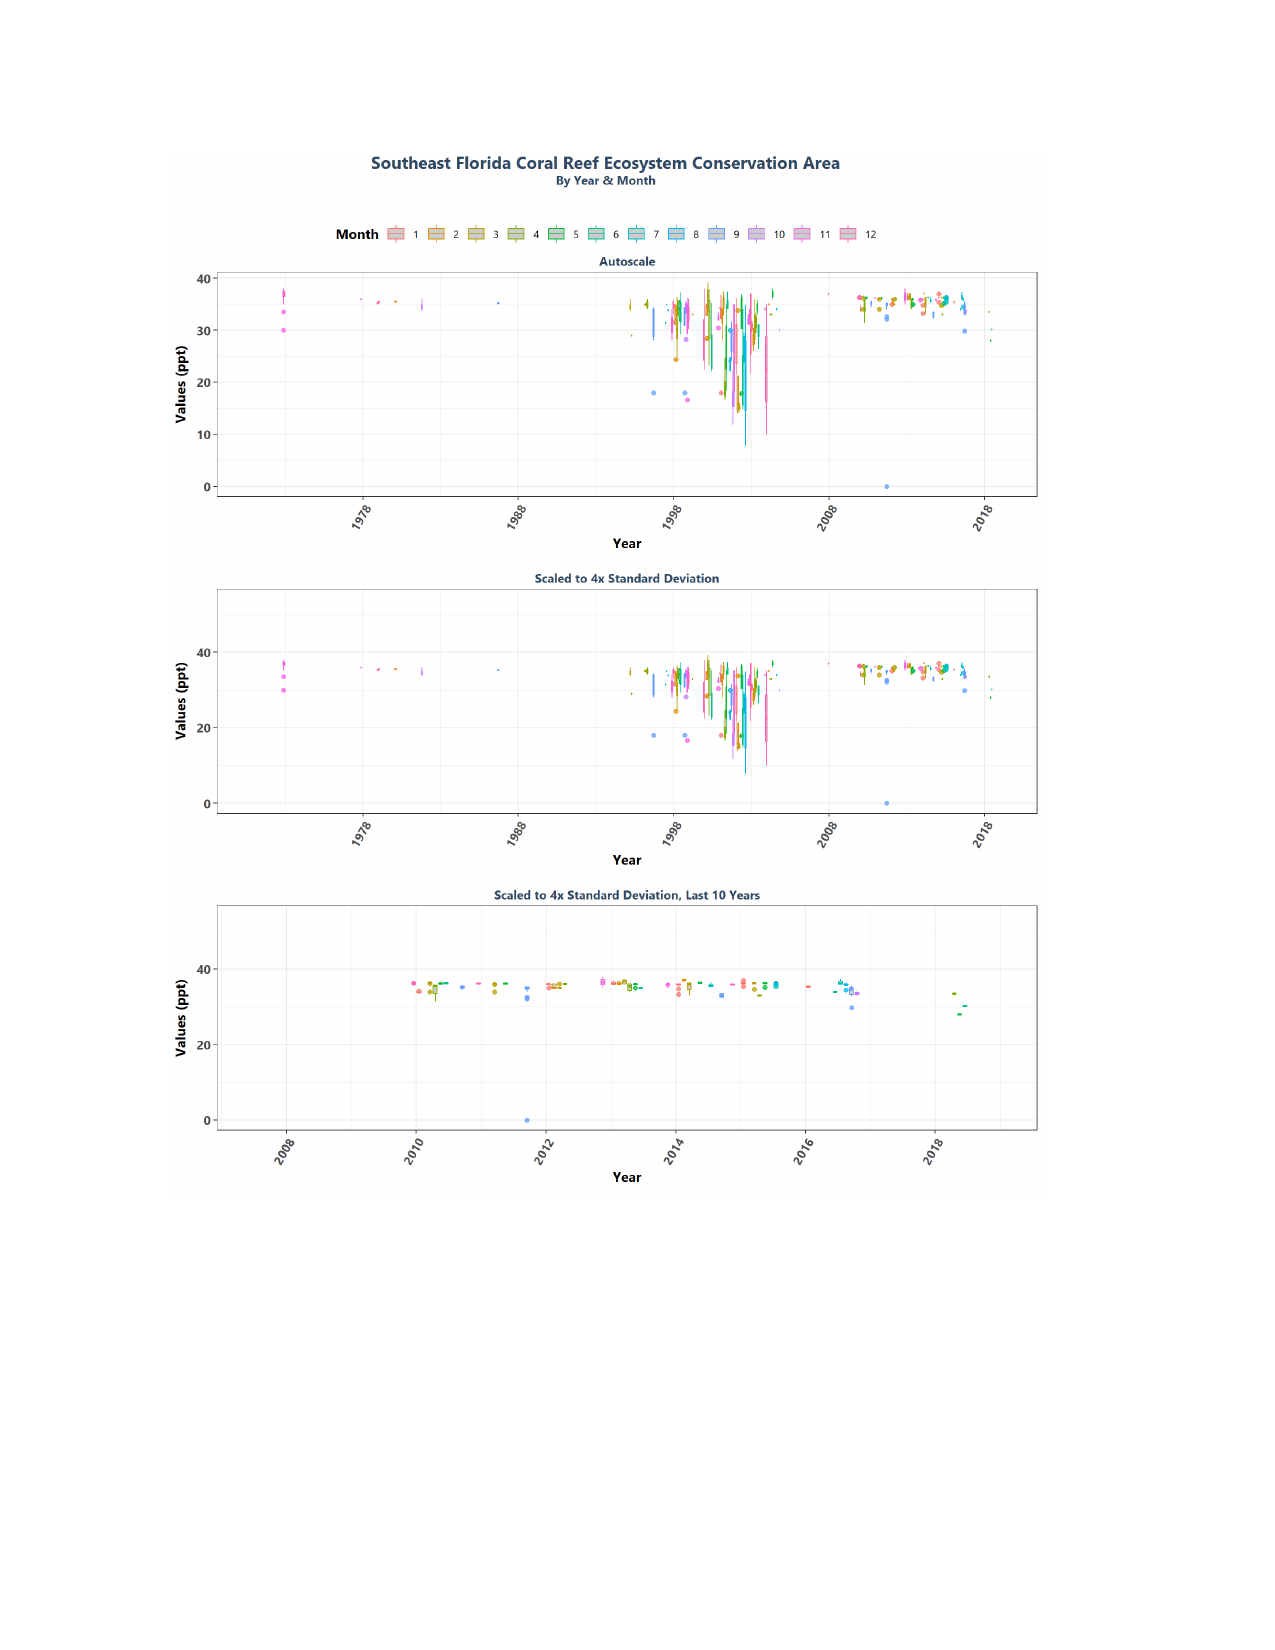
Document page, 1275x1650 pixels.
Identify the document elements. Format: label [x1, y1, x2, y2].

picture [168, 150, 1044, 1200]
